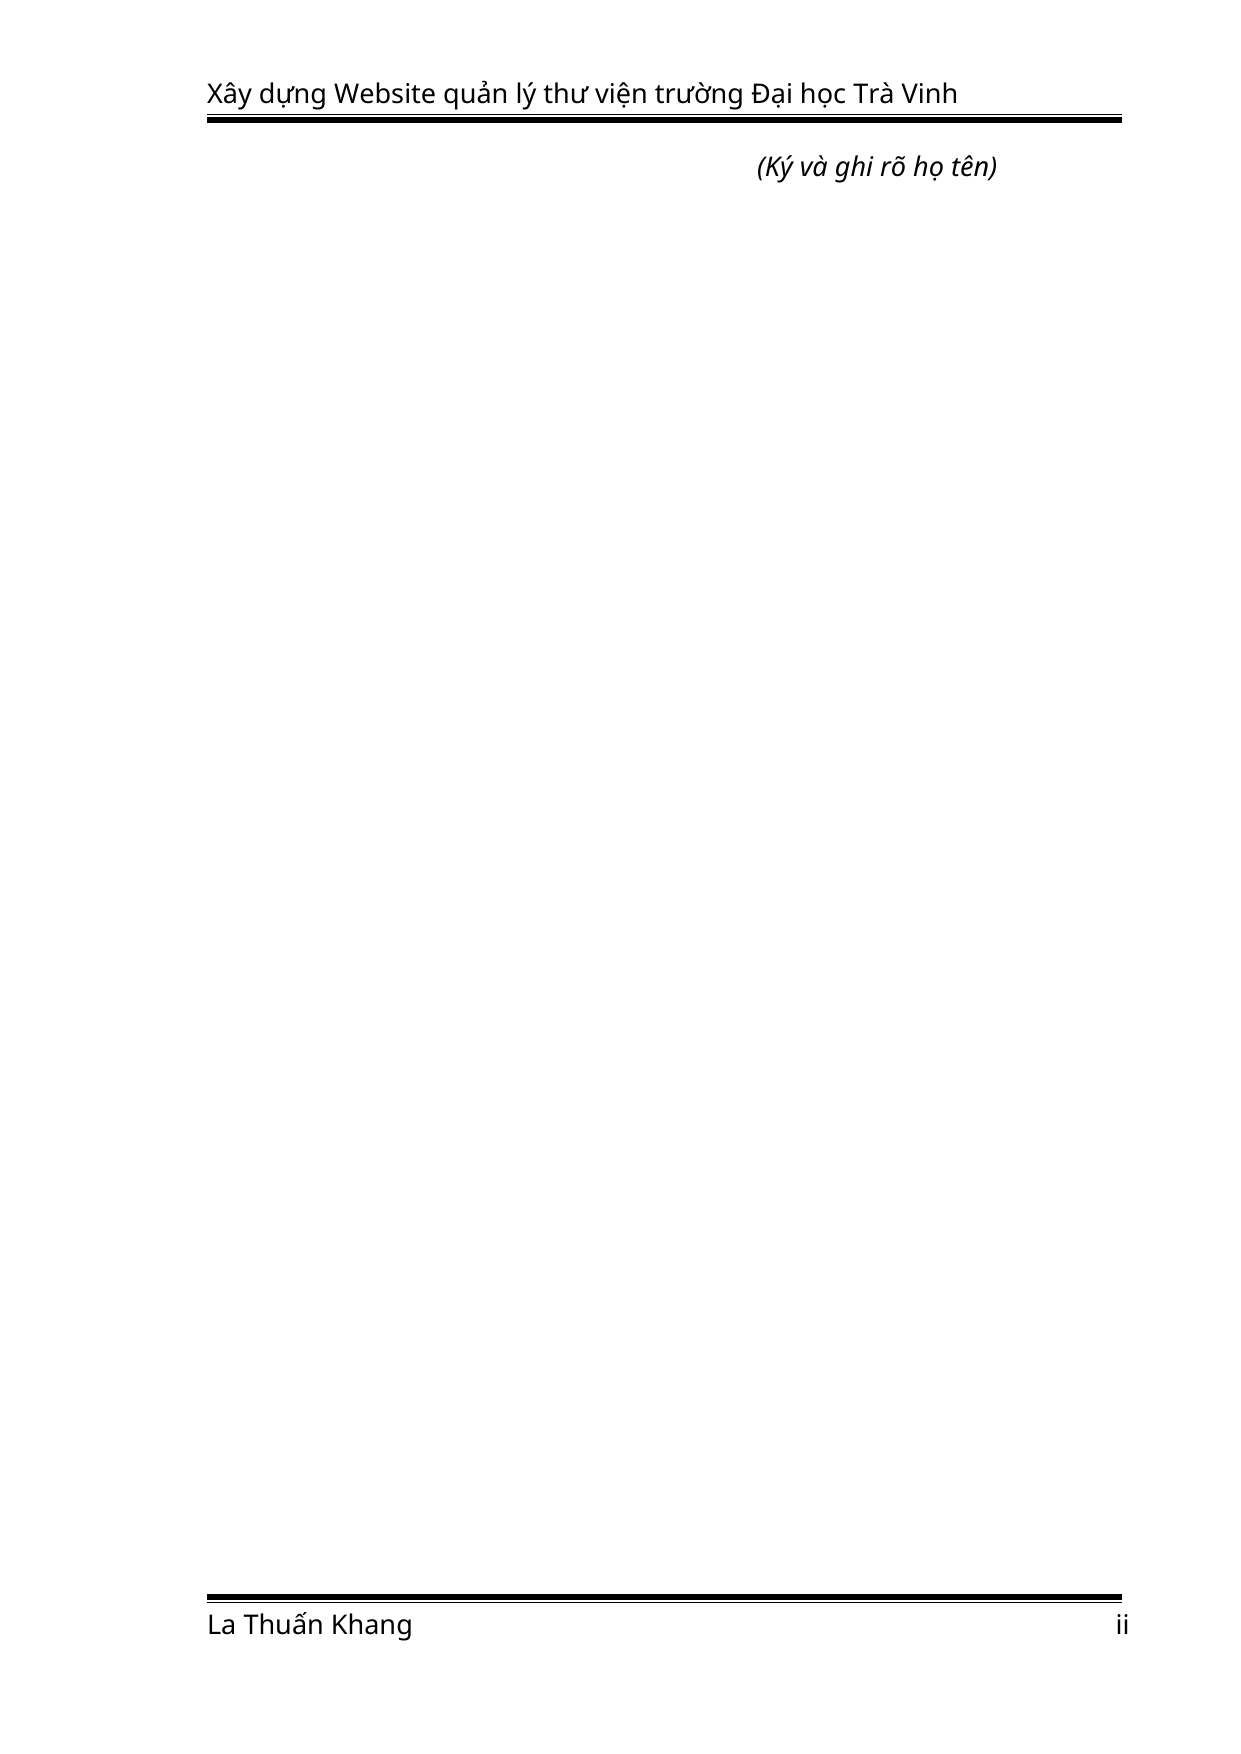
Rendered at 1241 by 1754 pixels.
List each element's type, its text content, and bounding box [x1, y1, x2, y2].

text (Ký và ghi rõ họ tên) [635, 148, 1122, 184]
